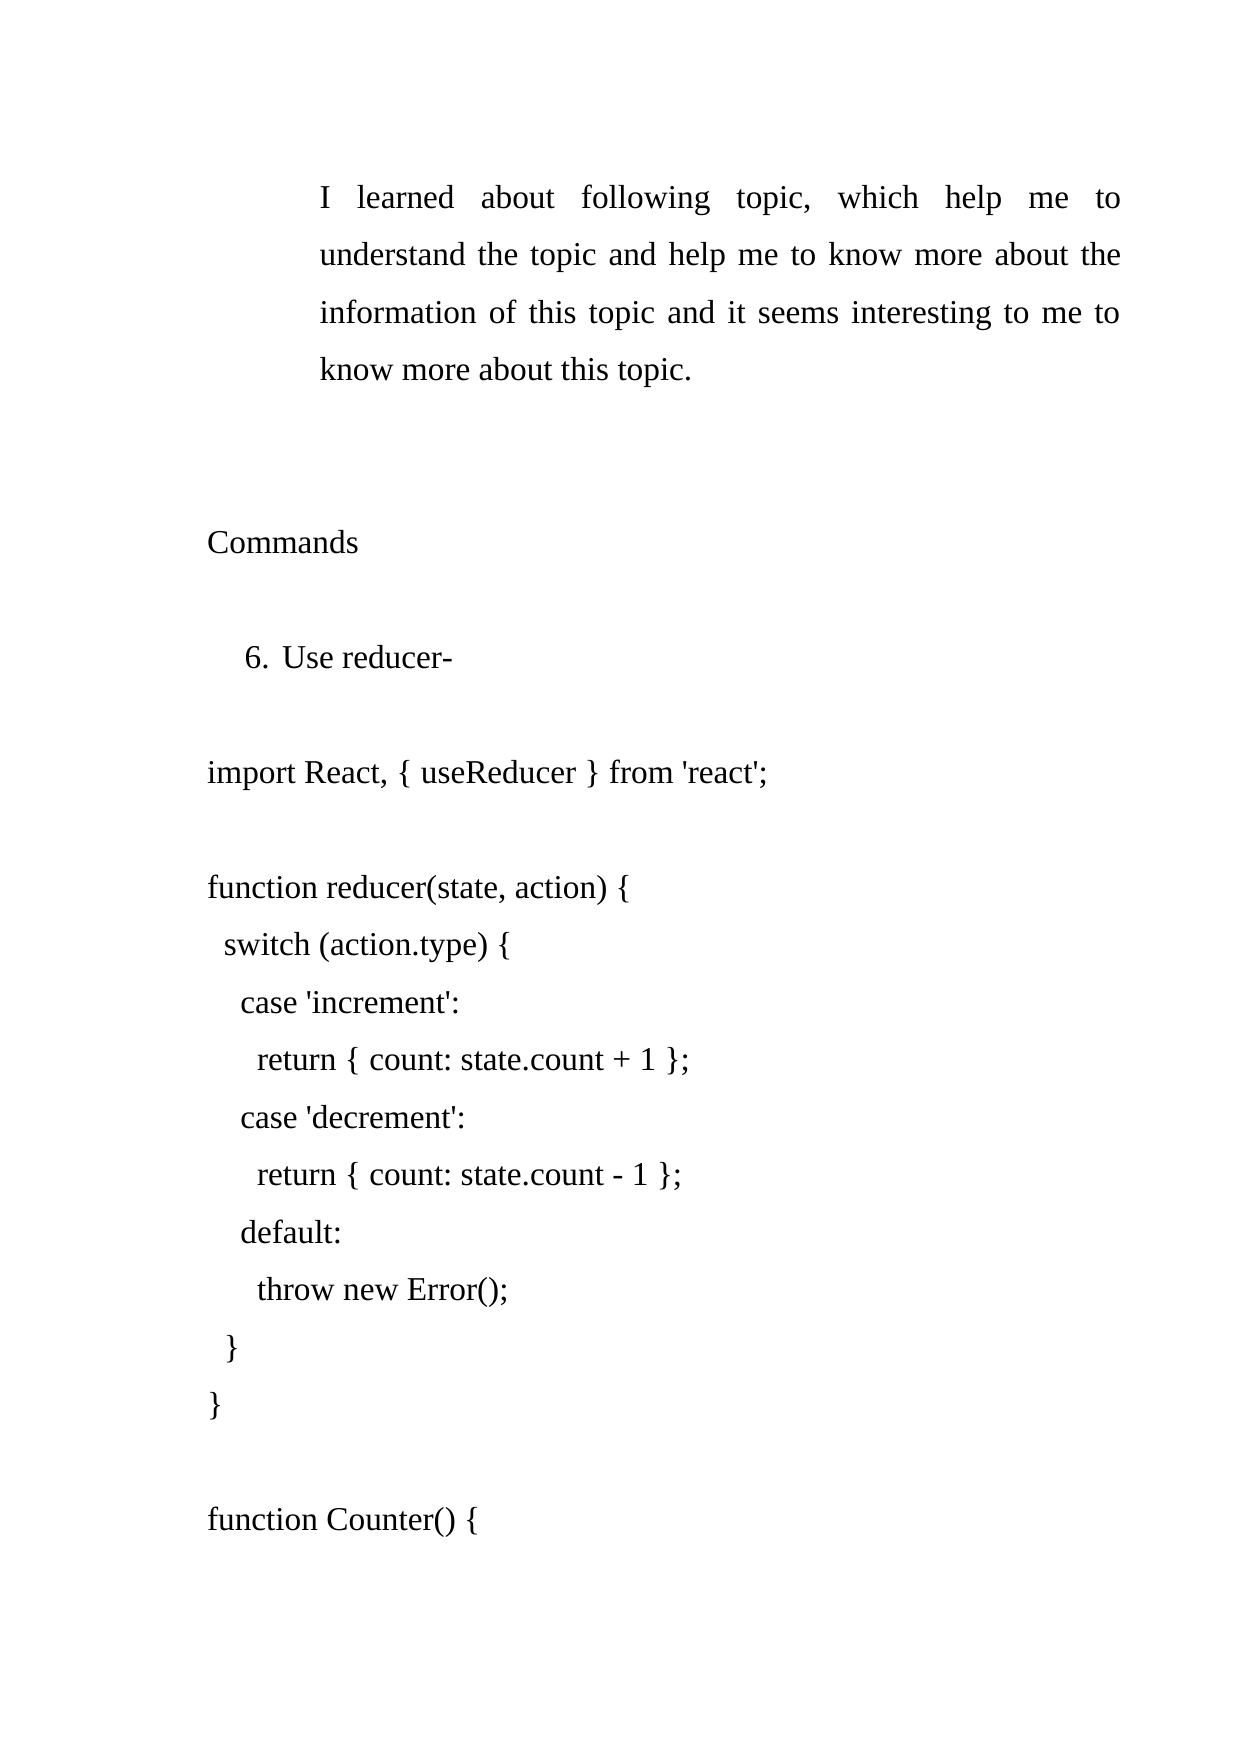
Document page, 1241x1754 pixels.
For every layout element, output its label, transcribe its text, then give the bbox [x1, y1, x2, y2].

text function reducer(state, action) { [207, 867, 1122, 906]
text throw new Error(); [207, 1270, 1122, 1308]
text import React, { useReducer } from 'react'; [207, 752, 1122, 791]
text return { count: state.count + 1 }; [207, 1040, 1122, 1078]
text I learned about following topic, which help me to understand the topic and help me to know more about the information of this topic and it seems interesting to me to know more about this topic. [319, 177, 1122, 388]
text Commands [207, 522, 1122, 561]
text function Counter() { [207, 1500, 1122, 1538]
text switch (action.type) { [207, 925, 1122, 963]
text case 'increment': [207, 982, 1122, 1021]
text case 'decrement': [207, 1097, 1122, 1136]
text } [207, 1327, 1122, 1366]
text return { count: state.count - 1 }; [207, 1155, 1122, 1193]
text default: [207, 1212, 1122, 1251]
text } [207, 1385, 1122, 1423]
list Use reducer- [244, 637, 1122, 676]
